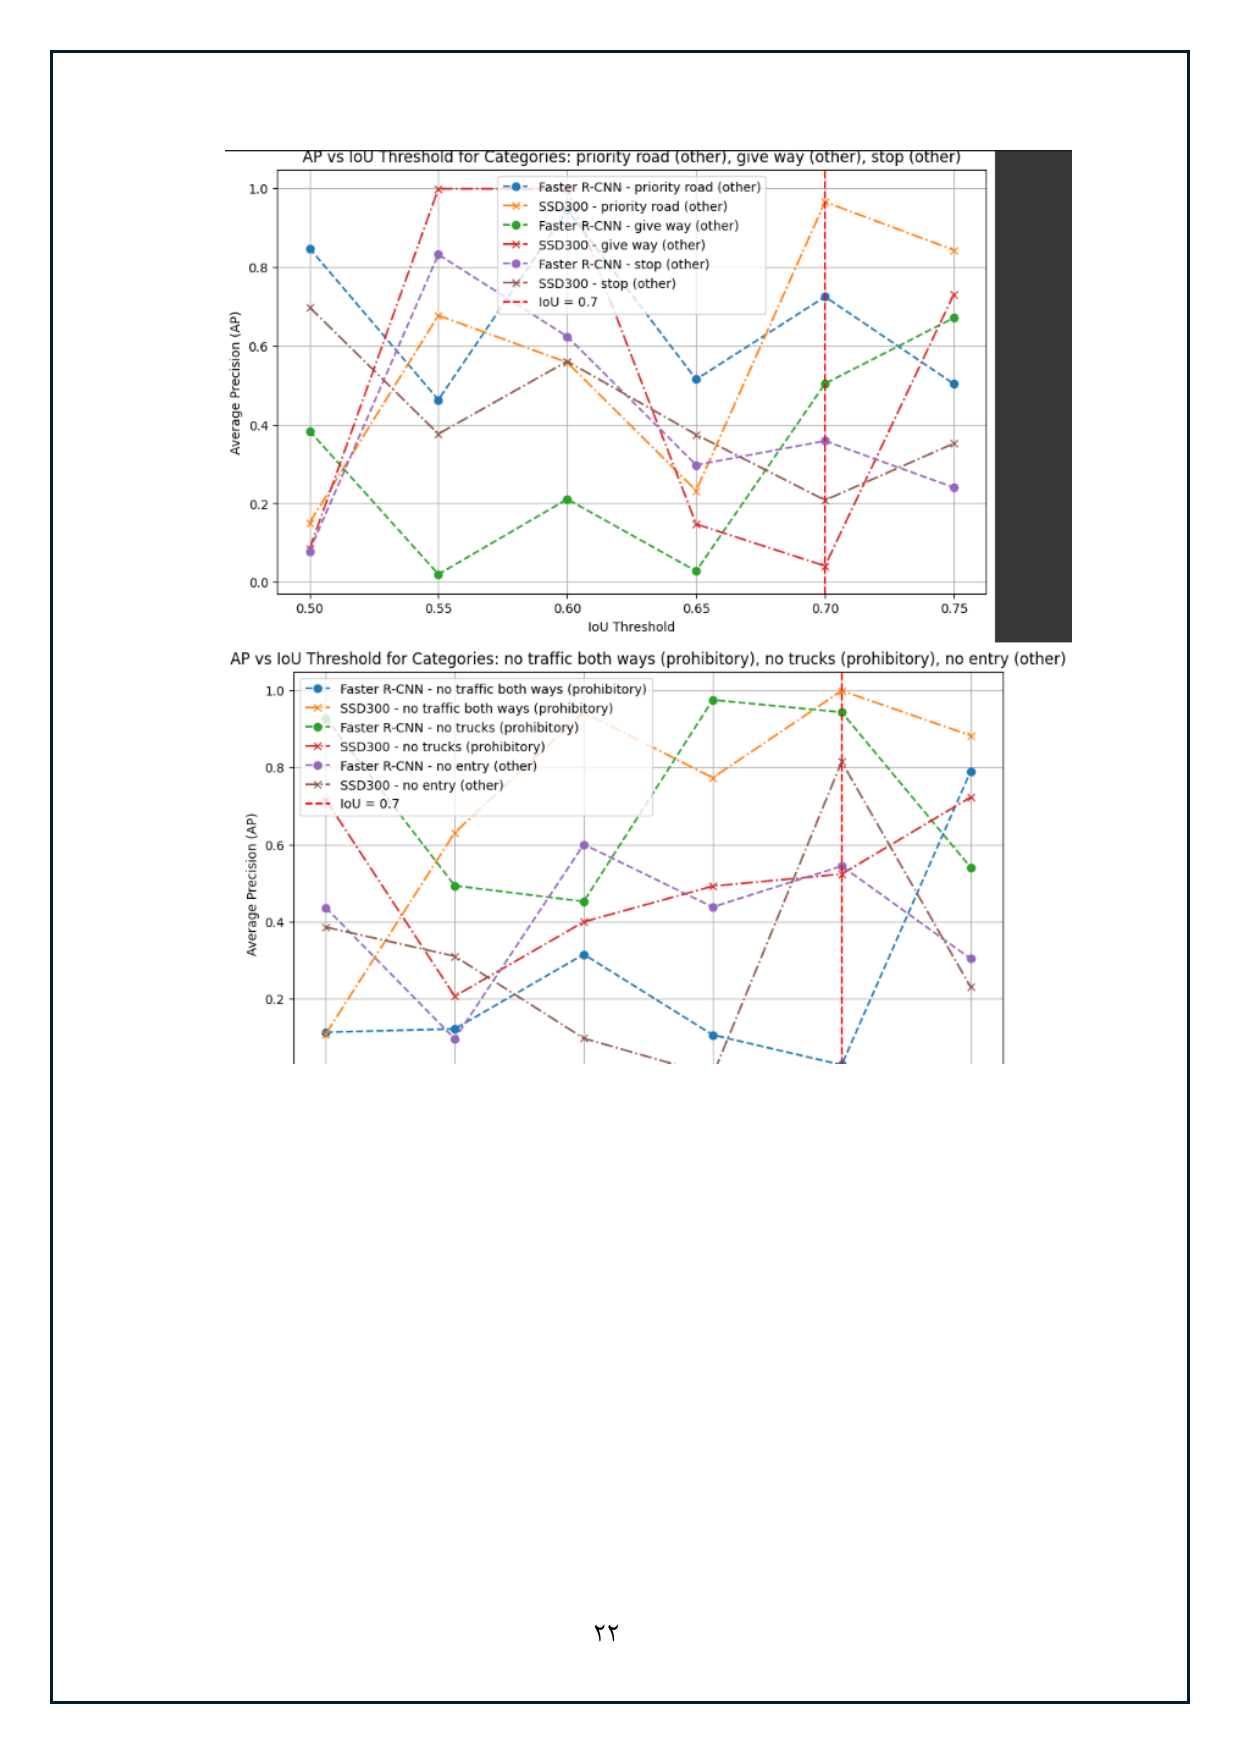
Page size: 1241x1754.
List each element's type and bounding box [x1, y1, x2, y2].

picture [225, 150, 1072, 1064]
